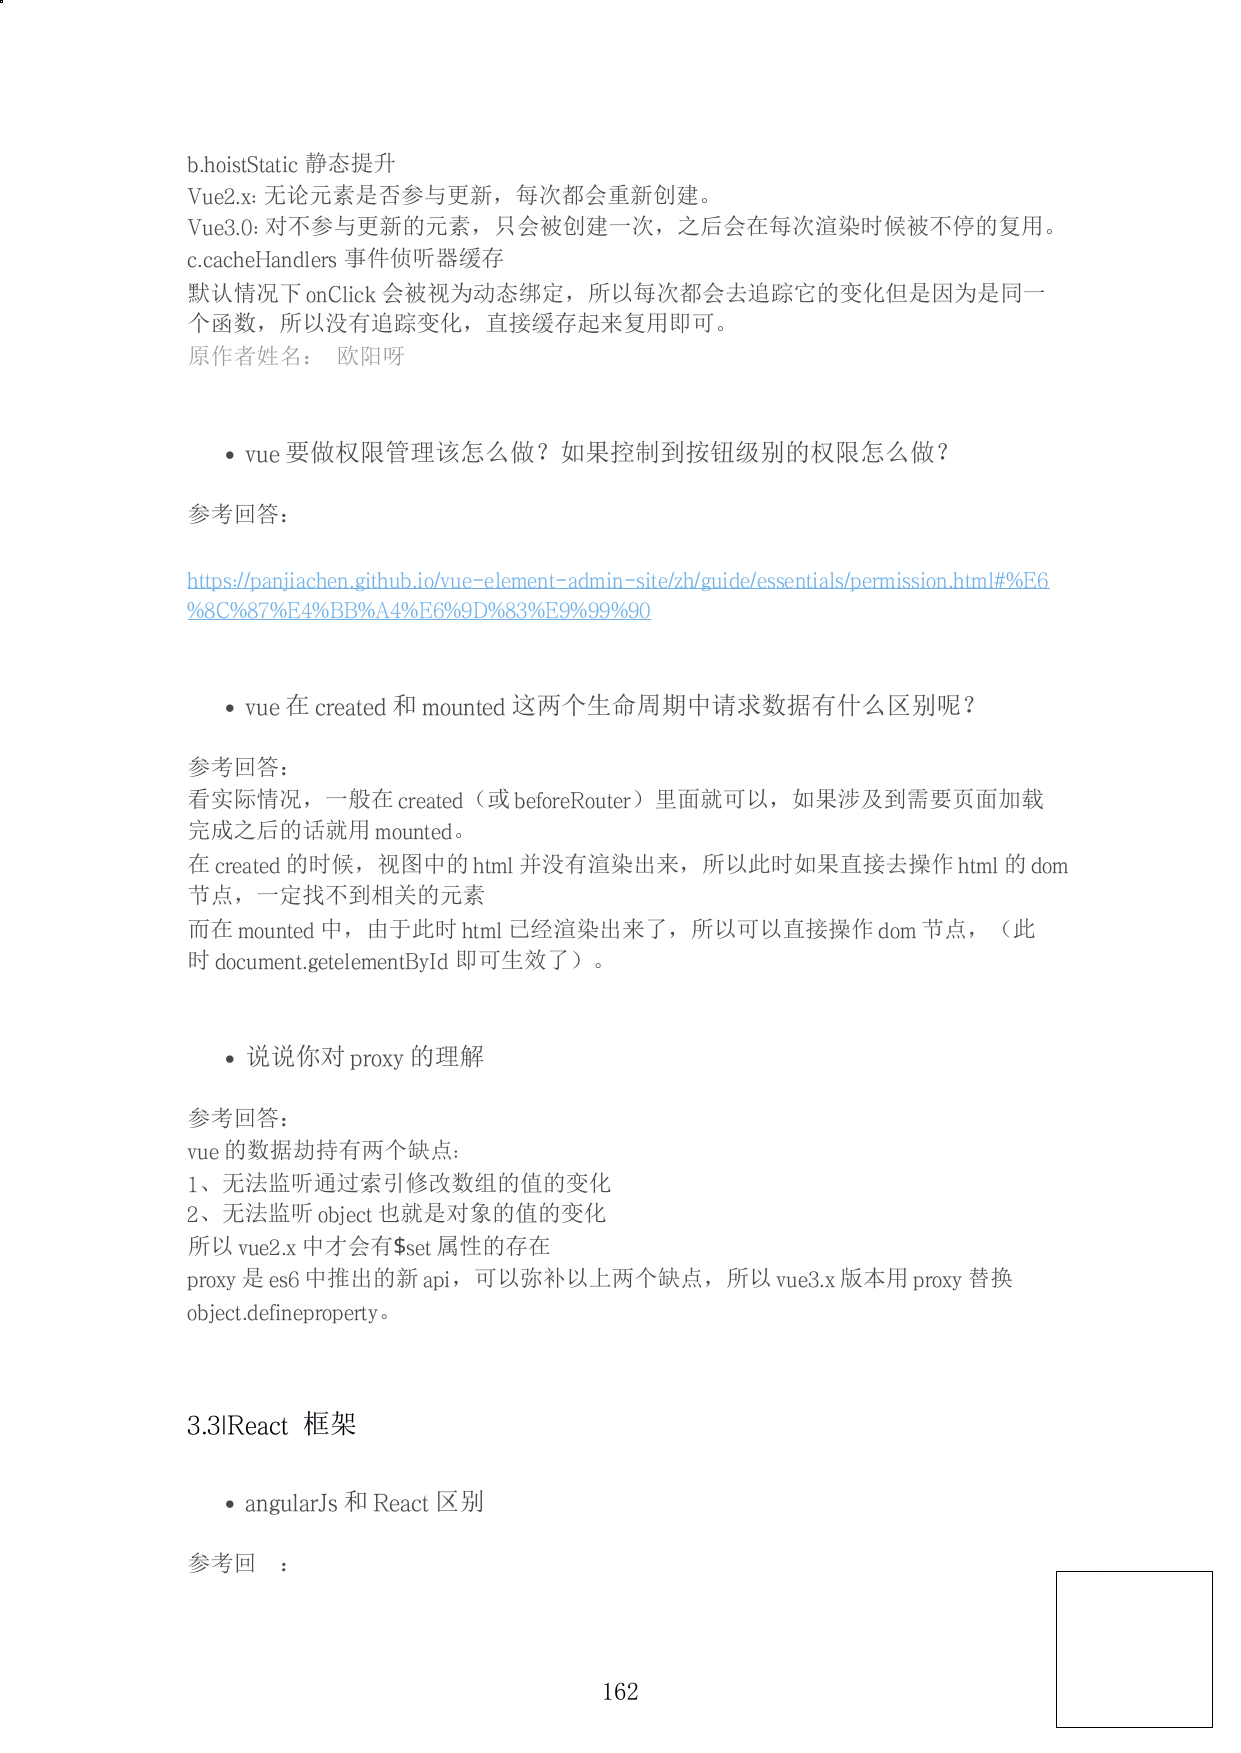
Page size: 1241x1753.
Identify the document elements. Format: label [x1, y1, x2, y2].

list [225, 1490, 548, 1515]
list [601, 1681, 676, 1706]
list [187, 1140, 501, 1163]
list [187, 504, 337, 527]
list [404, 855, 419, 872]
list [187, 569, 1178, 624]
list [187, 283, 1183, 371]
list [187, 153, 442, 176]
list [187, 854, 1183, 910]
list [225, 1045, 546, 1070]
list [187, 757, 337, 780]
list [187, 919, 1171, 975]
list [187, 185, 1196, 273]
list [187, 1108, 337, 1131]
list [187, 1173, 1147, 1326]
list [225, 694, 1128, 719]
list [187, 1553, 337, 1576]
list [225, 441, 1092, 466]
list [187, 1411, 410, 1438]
picture [1057, 1572, 1212, 1727]
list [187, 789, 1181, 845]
